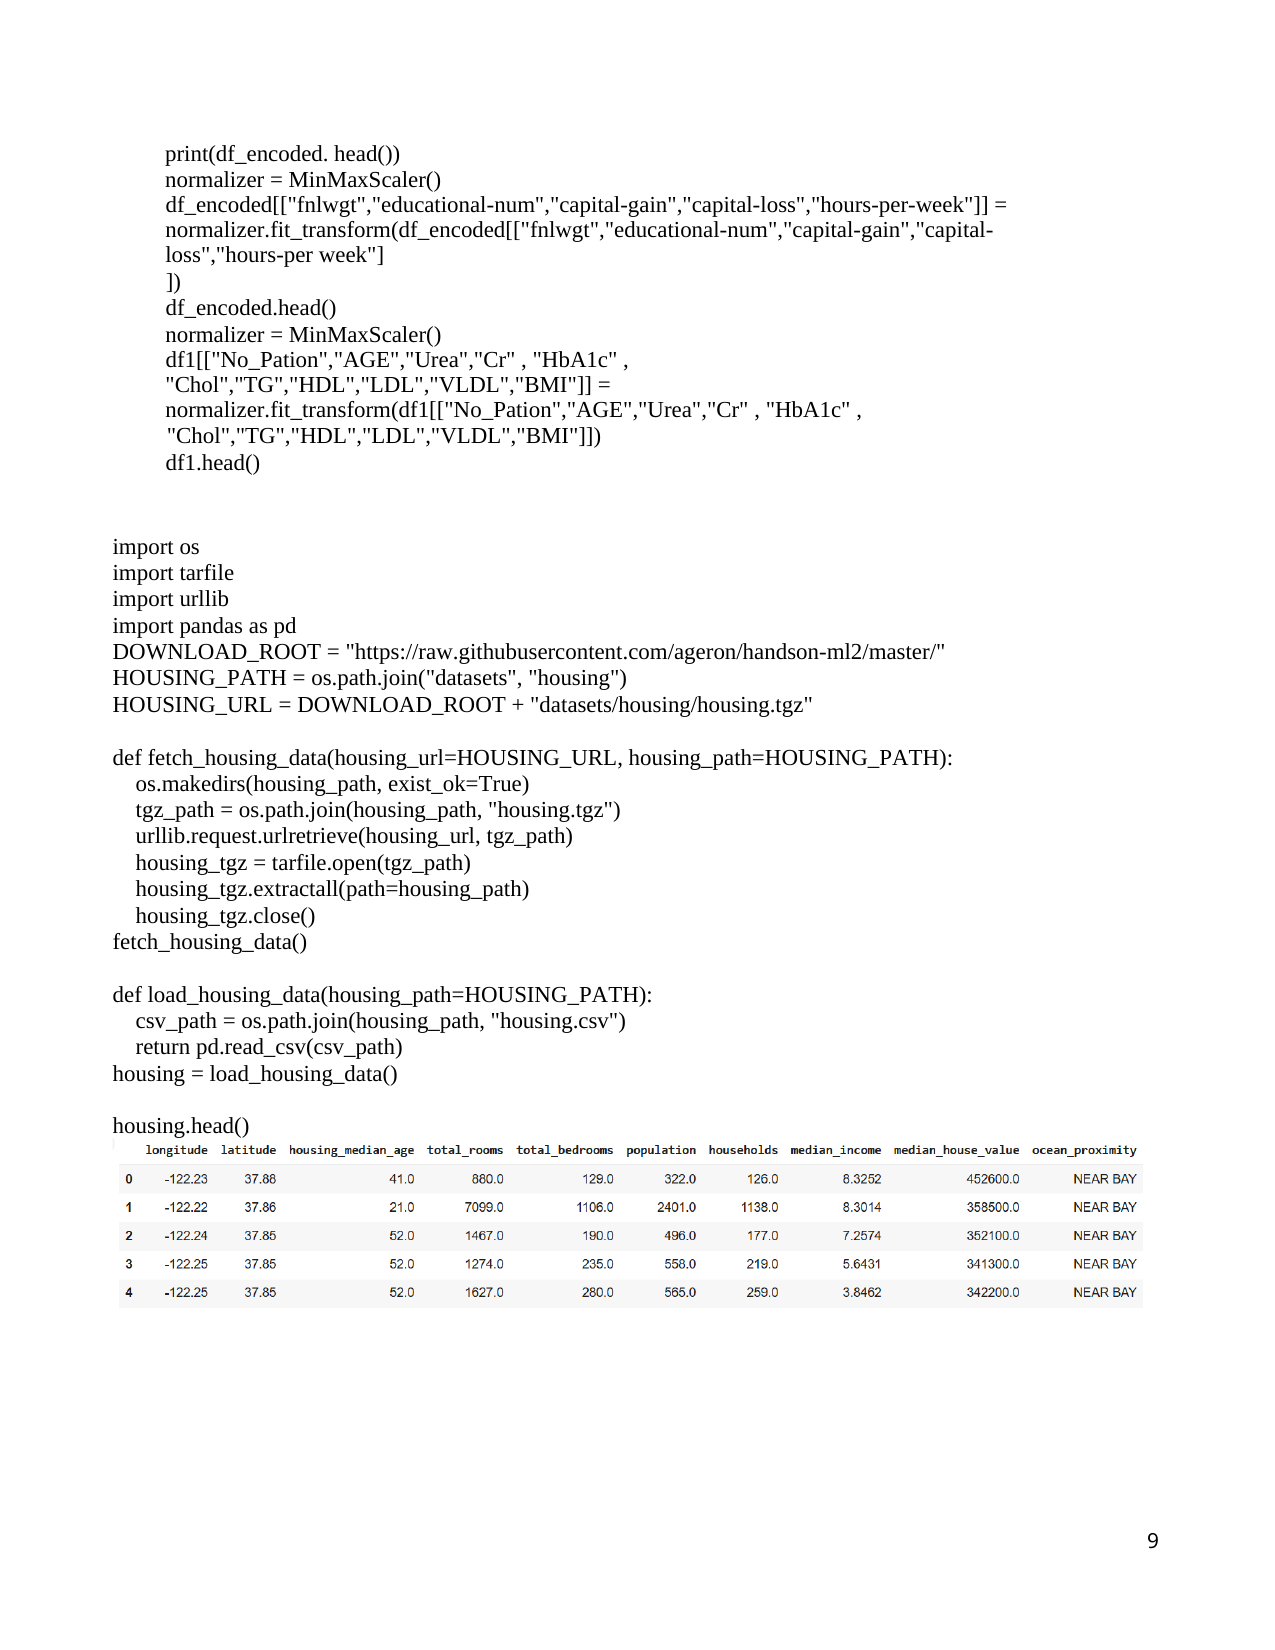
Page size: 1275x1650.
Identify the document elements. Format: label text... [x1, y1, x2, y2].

text fetch_housing_data() [112, 928, 1162, 954]
text DOWNLOAD_ROOT = "https://raw.githubusercontent.com/ageron/handson-ml2/master/" [112, 638, 1162, 664]
text df_encoded[["fnlwgt","educational-num","capital-gain","capital-loss","hours-per-week"]] = normalizer.fit_transform(df_encoded[["fnlwgt","educational-num","capital-gain","capital-loss","hours-per week"] [165, 192, 1057, 267]
picture [112, 1138, 1163, 1311]
text housing_tgz.close() [112, 902, 1162, 928]
text df1.head() [165, 449, 1162, 475]
text normalizer = MinMaxScaler() [165, 321, 1162, 347]
text print(df_encoded. head()) [165, 139, 1162, 166]
text tgz_path = os.path.join(housing_path, "housing.tgz") [112, 796, 1162, 823]
text ]) [166, 268, 1162, 294]
text urllib.request.urlretrieve(housing_url, tgz_path) [112, 823, 1162, 849]
text import os [112, 533, 1162, 559]
text housing_tgz = tarfile.open(tgz_path) [112, 849, 1162, 875]
text return pd.read_csv(csv_path) [112, 1033, 1162, 1060]
text housing_tgz.extractall(path=housing_path) [112, 875, 1162, 902]
text import urllib [112, 585, 1162, 612]
text normalizer = MinMaxScaler() [165, 166, 1162, 192]
text df1[["No_Pation","AGE","Urea","Cr" , "HbA1c" , "Chol","TG","HDL","LDL","VLDL","BMI"]] = normalizer.fit_transform(df1[["No_Pation","AGE","Urea","Cr" , "HbA1c" , [165, 347, 988, 422]
text df_encoded.head() [165, 294, 1162, 321]
text csv_path = os.path.join(housing_path, "housing.csv") [112, 1007, 1162, 1033]
text import pandas as pd [112, 612, 1162, 638]
text import tarfile [112, 559, 1162, 585]
text HOUSING_PATH = os.path.join("datasets", "housing") [112, 664, 1162, 691]
text os.makedirs(housing_path, exist_ok=True) [112, 770, 1162, 796]
text "Chol","TG","HDL","LDL","VLDL","BMI"]]) [167, 422, 1162, 449]
text def fetch_housing_data(housing_url=HOUSING_URL, housing_path=HOUSING_PATH): [112, 743, 1162, 770]
text housing = load_housing_data() [112, 1060, 1162, 1086]
text housing.head() [112, 1112, 1162, 1138]
text def load_housing_data(housing_path=HOUSING_PATH): [112, 981, 1162, 1007]
text HOUSING_URL = DOWNLOAD_ROOT + "datasets/housing/housing.tgz" [112, 691, 1162, 717]
